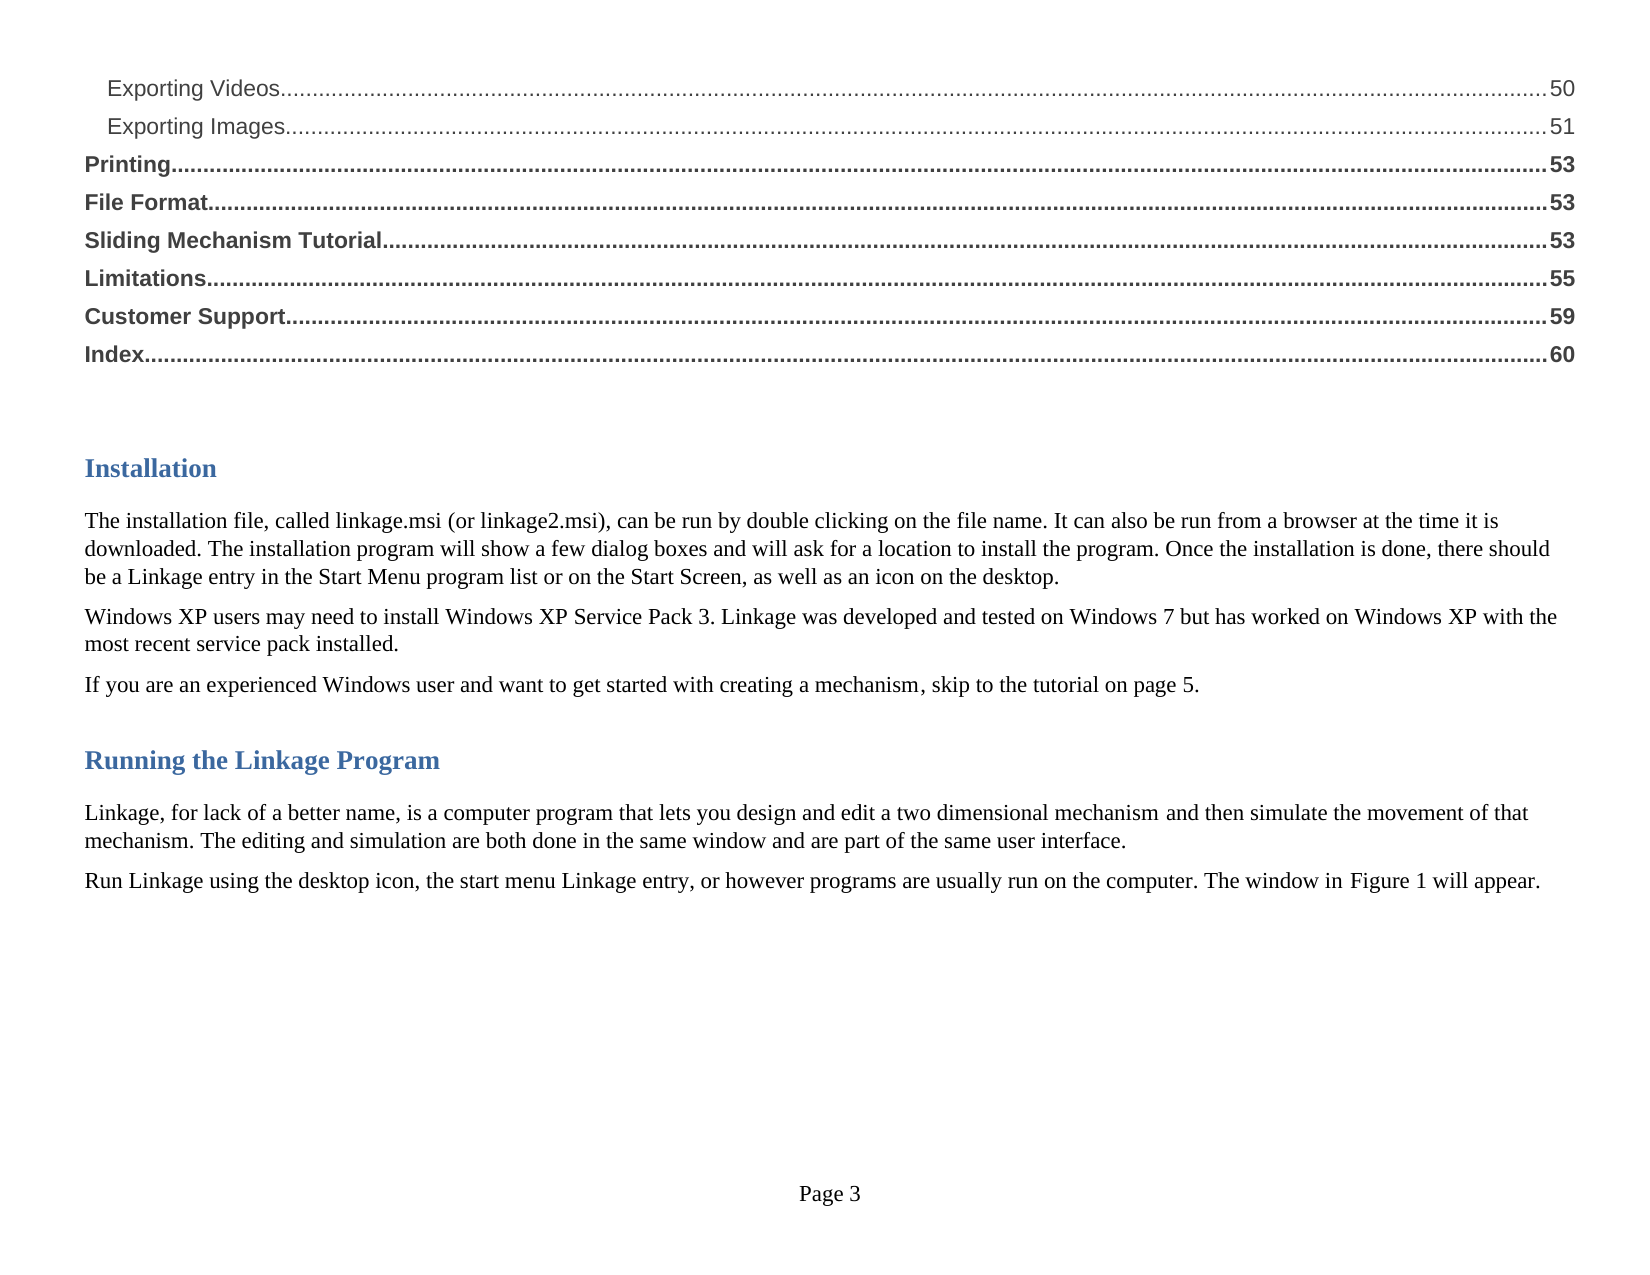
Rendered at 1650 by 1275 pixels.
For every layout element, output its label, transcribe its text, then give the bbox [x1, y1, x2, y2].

text The installation file, called linkage.msi (or linkage2.msi), can be run by double clicking on the file name. It can also be run from a browser at the time it is downloaded. The installation program will show a few dialog boxes and will ask for a location to install the program. Once the installation is done, there should be a Linkage entry in the Start Menu program list or on the Start Screen, as well as an icon on the desktop. [84, 508, 1575, 589]
text Sliding Mechanism Tutorial 53 [84, 227, 1575, 253]
text File Format 53 [84, 189, 1575, 215]
text Linkage, for lack of a better name, is a computer program that lets you design and edit a two dimensional mechanism and then simulate the movement of that mechanism. The editing and simulation are both done in the same window and are part of the same user interface. [84, 799, 1575, 853]
text Exporting Videos 50 [107, 75, 1575, 101]
text If you are an experienced Windows user and want to get started with creating a mechanism, skip to the tutorial on page 5. [84, 671, 1575, 697]
text Windows XP users may need to install Windows XP Service Pack 3. Linkage was developed and tested on Windows 7 but has worked on Windows XP with the most recent service pack installed. [84, 603, 1575, 657]
text Run Linkage using the desktop icon, the start menu Linkage entry, or however programs are usually run on the computer. The window in Figure 1 will appear. [84, 867, 1575, 893]
text Printing 53 [84, 151, 1575, 177]
subtitle Installation [84, 453, 1575, 484]
subtitle Running the Linkage Program [84, 744, 1575, 775]
text Limitations 55 [84, 265, 1575, 291]
text Index 60 [84, 341, 1575, 367]
text Exporting Images 51 [107, 113, 1575, 139]
text Customer Support 59 [84, 303, 1575, 329]
